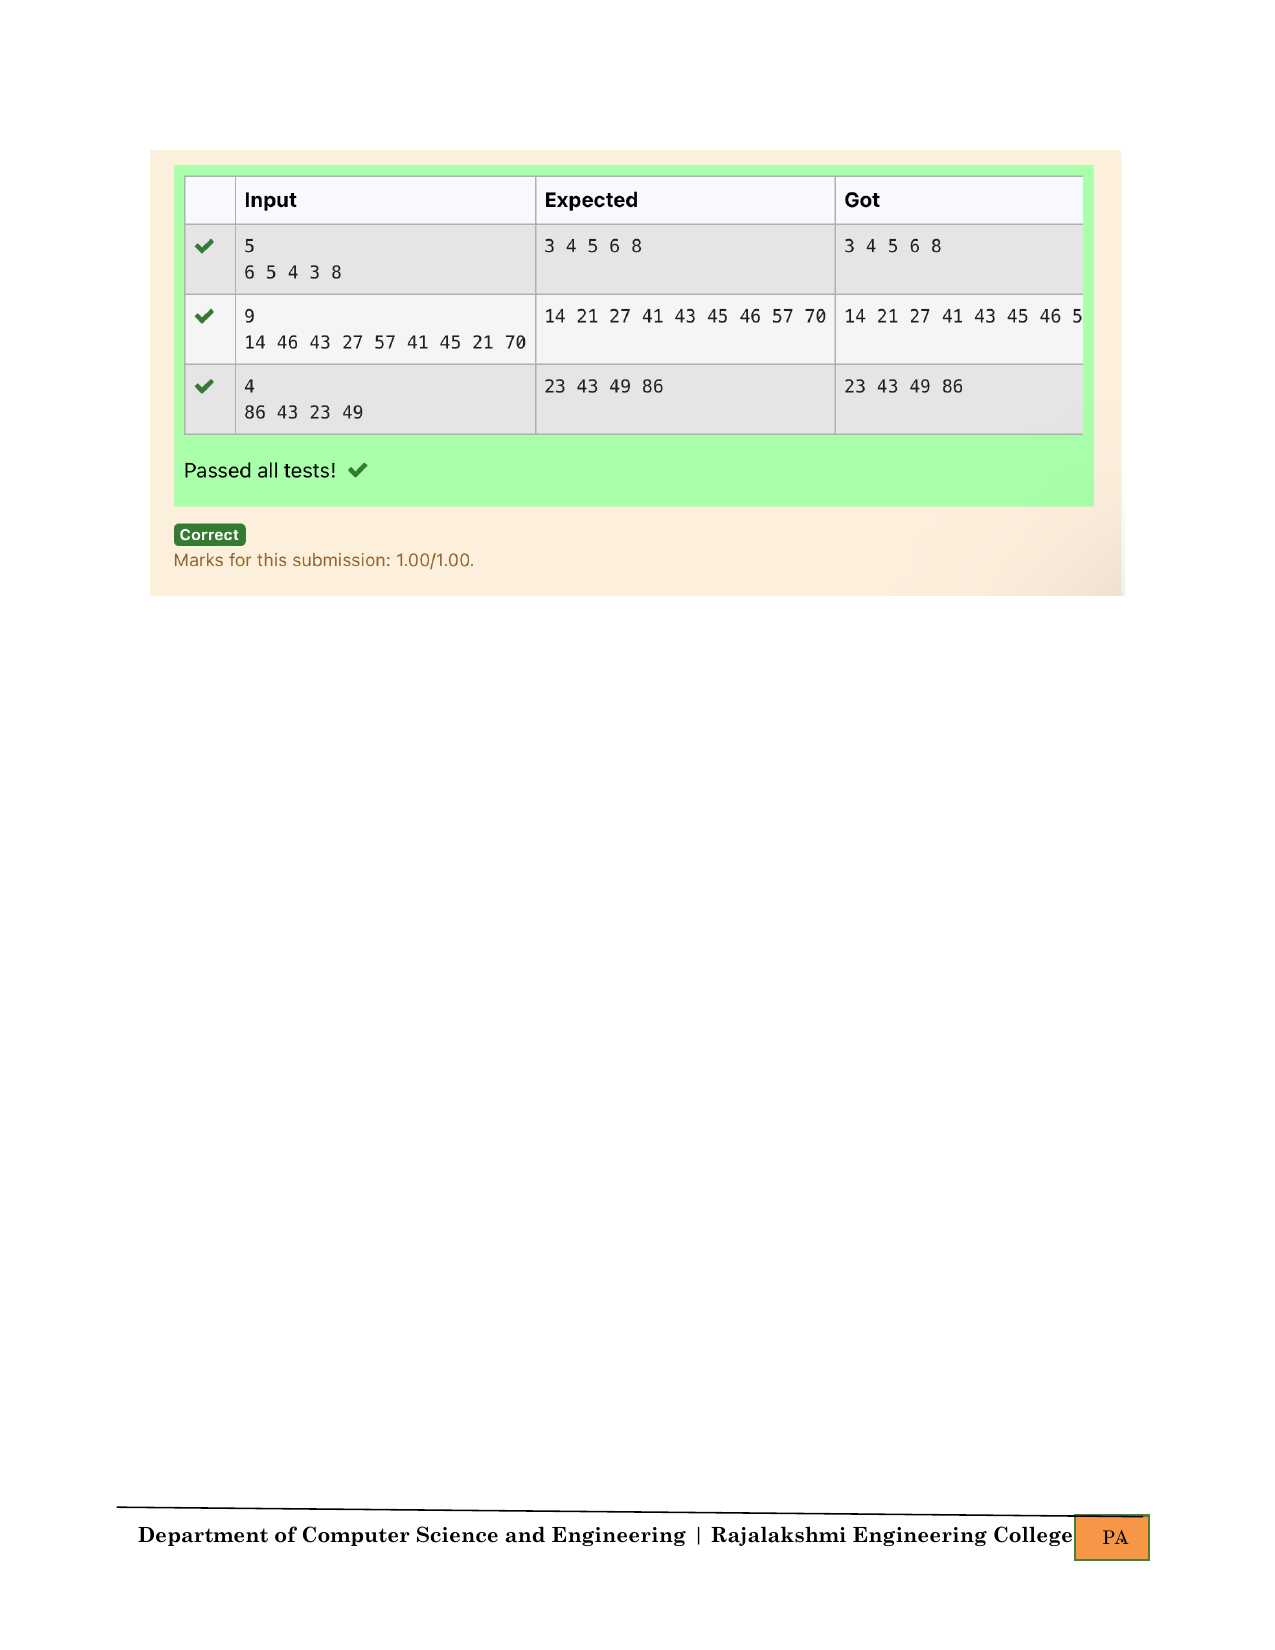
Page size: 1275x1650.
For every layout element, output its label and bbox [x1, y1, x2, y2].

picture [150, 150, 1125, 596]
